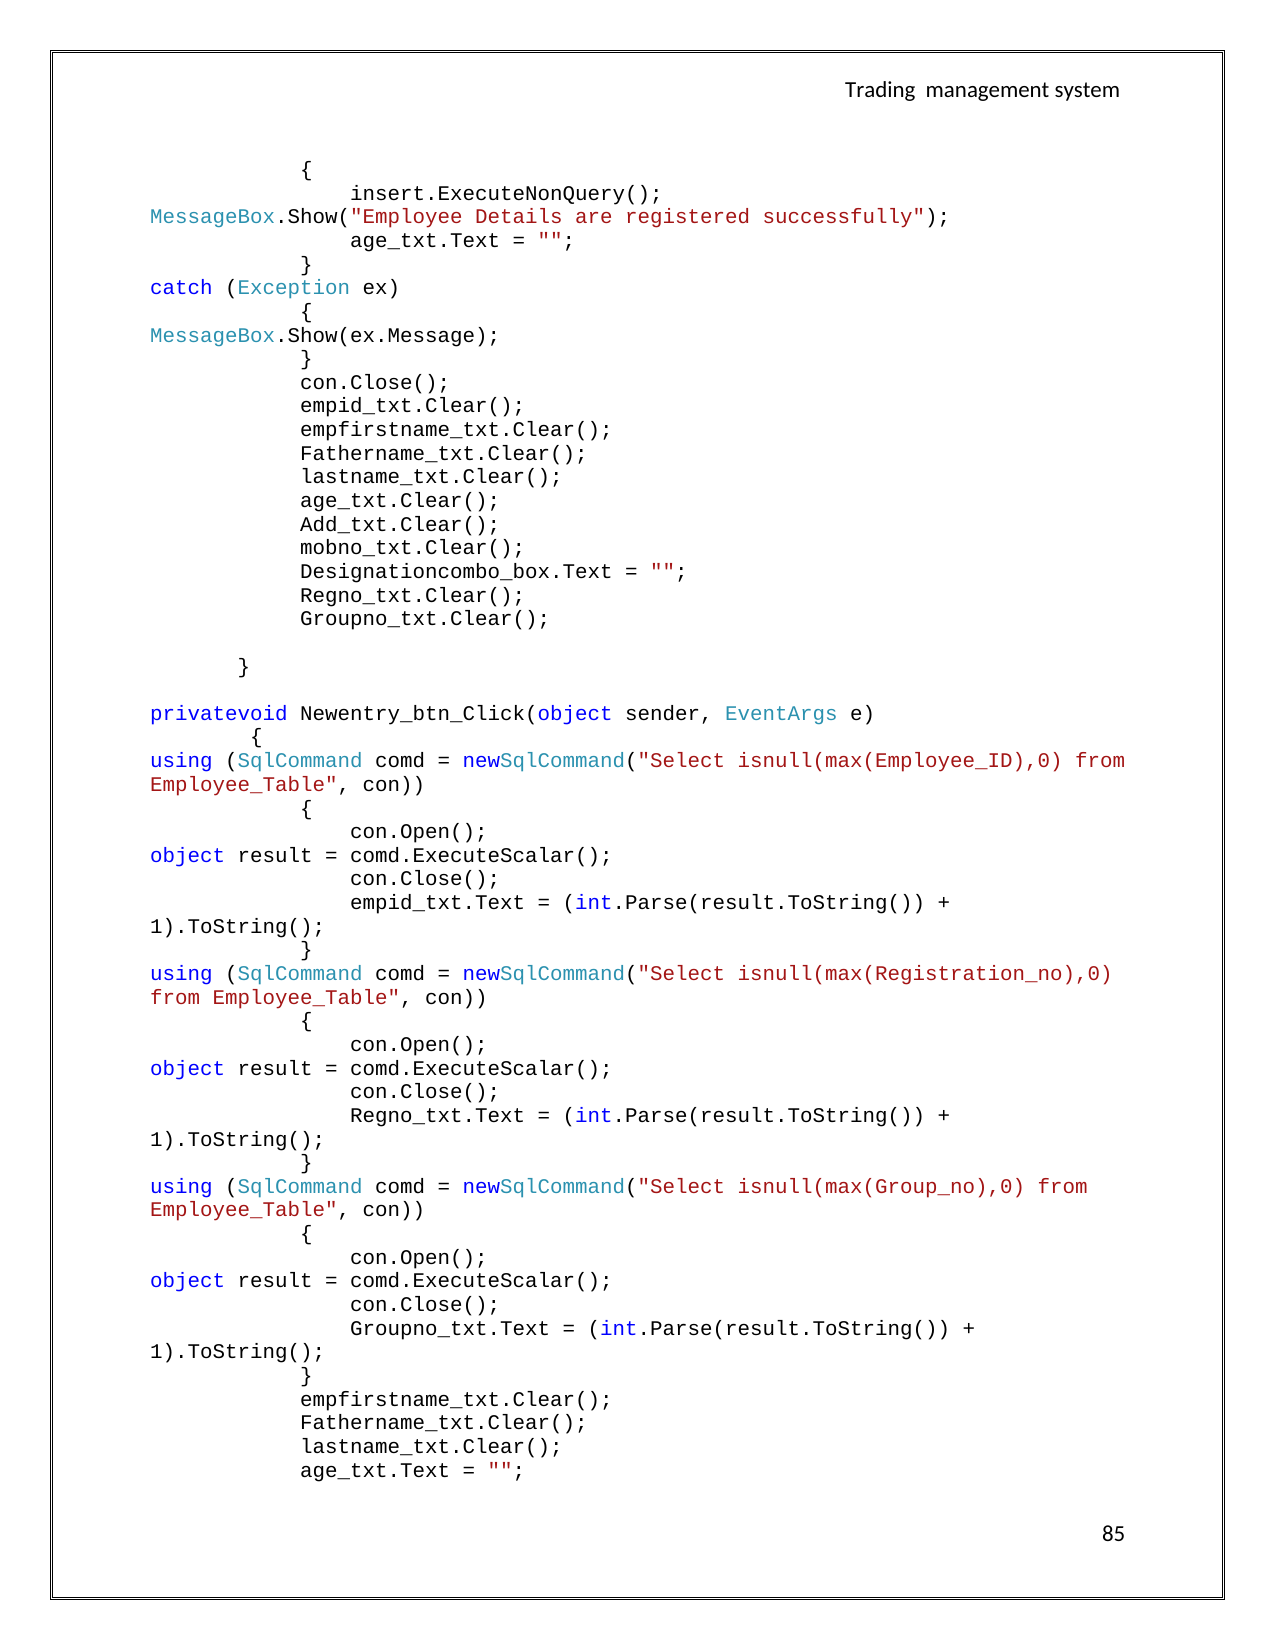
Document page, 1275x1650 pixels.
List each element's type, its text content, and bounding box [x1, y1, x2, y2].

text Regno_txt.Text = (int.Parse(result.ToString()) + 1).ToString(); [150, 1105, 1125, 1152]
text } [150, 254, 1125, 277]
text } [150, 348, 1125, 372]
text privatevoid Newentry_btn_Click(object sender, EventArgs e) [150, 703, 1125, 727]
text MessageBox.Show("Employee Details are registered successfully"); [150, 206, 1125, 230]
text { [150, 1223, 1125, 1247]
text con.Open(); [150, 821, 1125, 845]
text con.Close(); [150, 1294, 1125, 1318]
text Groupno_txt.Clear(); [150, 608, 1125, 632]
text MessageBox.Show(ex.Message); [150, 324, 1125, 348]
text using (SqlCommand comd = newSqlCommand("Select isnull(max(Registration_no),0) from Employee_Table", con)) [150, 963, 1125, 1010]
text { [150, 159, 1125, 183]
text con.Close(); [150, 1081, 1125, 1105]
text age_txt.Clear(); [150, 490, 1125, 514]
text empid_txt.Text = (int.Parse(result.ToString()) + 1).ToString(); [150, 892, 1125, 939]
text Fathername_txt.Clear(); [150, 443, 1125, 466]
text { [150, 301, 1125, 324]
text object result = comd.ExecuteScalar(); [150, 845, 1125, 868]
text mobno_txt.Clear(); [150, 537, 1125, 561]
text con.Open(); [150, 1034, 1125, 1058]
text { [150, 797, 1125, 821]
text { [150, 1010, 1125, 1034]
text con.Close(); [150, 372, 1125, 396]
text age_txt.Text = ""; [150, 230, 1125, 254]
text object result = comd.ExecuteScalar(); [150, 1058, 1125, 1081]
text object result = comd.ExecuteScalar(); [150, 1270, 1125, 1294]
text Regno_txt.Clear(); [150, 585, 1125, 608]
text Fathername_txt.Clear(); [150, 1412, 1125, 1436]
text } [150, 1365, 1125, 1389]
text empid_txt.Clear(); [150, 396, 1125, 419]
text lastname_txt.Clear(); [150, 466, 1125, 490]
text } [150, 1152, 1125, 1176]
text catch (Exception ex) [150, 277, 1125, 301]
text Designationcombo_box.Text = ""; [150, 561, 1125, 585]
text using (SqlCommand comd = newSqlCommand("Select isnull(max(Employee_ID),0) from Employee_Table", con)) [150, 750, 1125, 797]
text empfirstname_txt.Clear(); [150, 1389, 1125, 1412]
text } [150, 939, 1125, 963]
text con.Open(); [150, 1247, 1125, 1270]
text empfirstname_txt.Clear(); [150, 419, 1125, 443]
text using (SqlCommand comd = newSqlCommand("Select isnull(max(Group_no),0) from Employee_Table", con)) [150, 1176, 1125, 1223]
text insert.ExecuteNonQuery(); [150, 183, 1125, 206]
text age_txt.Text = ""; [150, 1459, 1125, 1483]
text } [150, 656, 1125, 679]
text { [150, 727, 1125, 750]
text Groupno_txt.Text = (int.Parse(result.ToString()) + 1).ToString(); [150, 1318, 1125, 1365]
text Add_txt.Clear(); [150, 514, 1125, 537]
text lastname_txt.Clear(); [150, 1436, 1125, 1459]
text con.Close(); [150, 868, 1125, 892]
